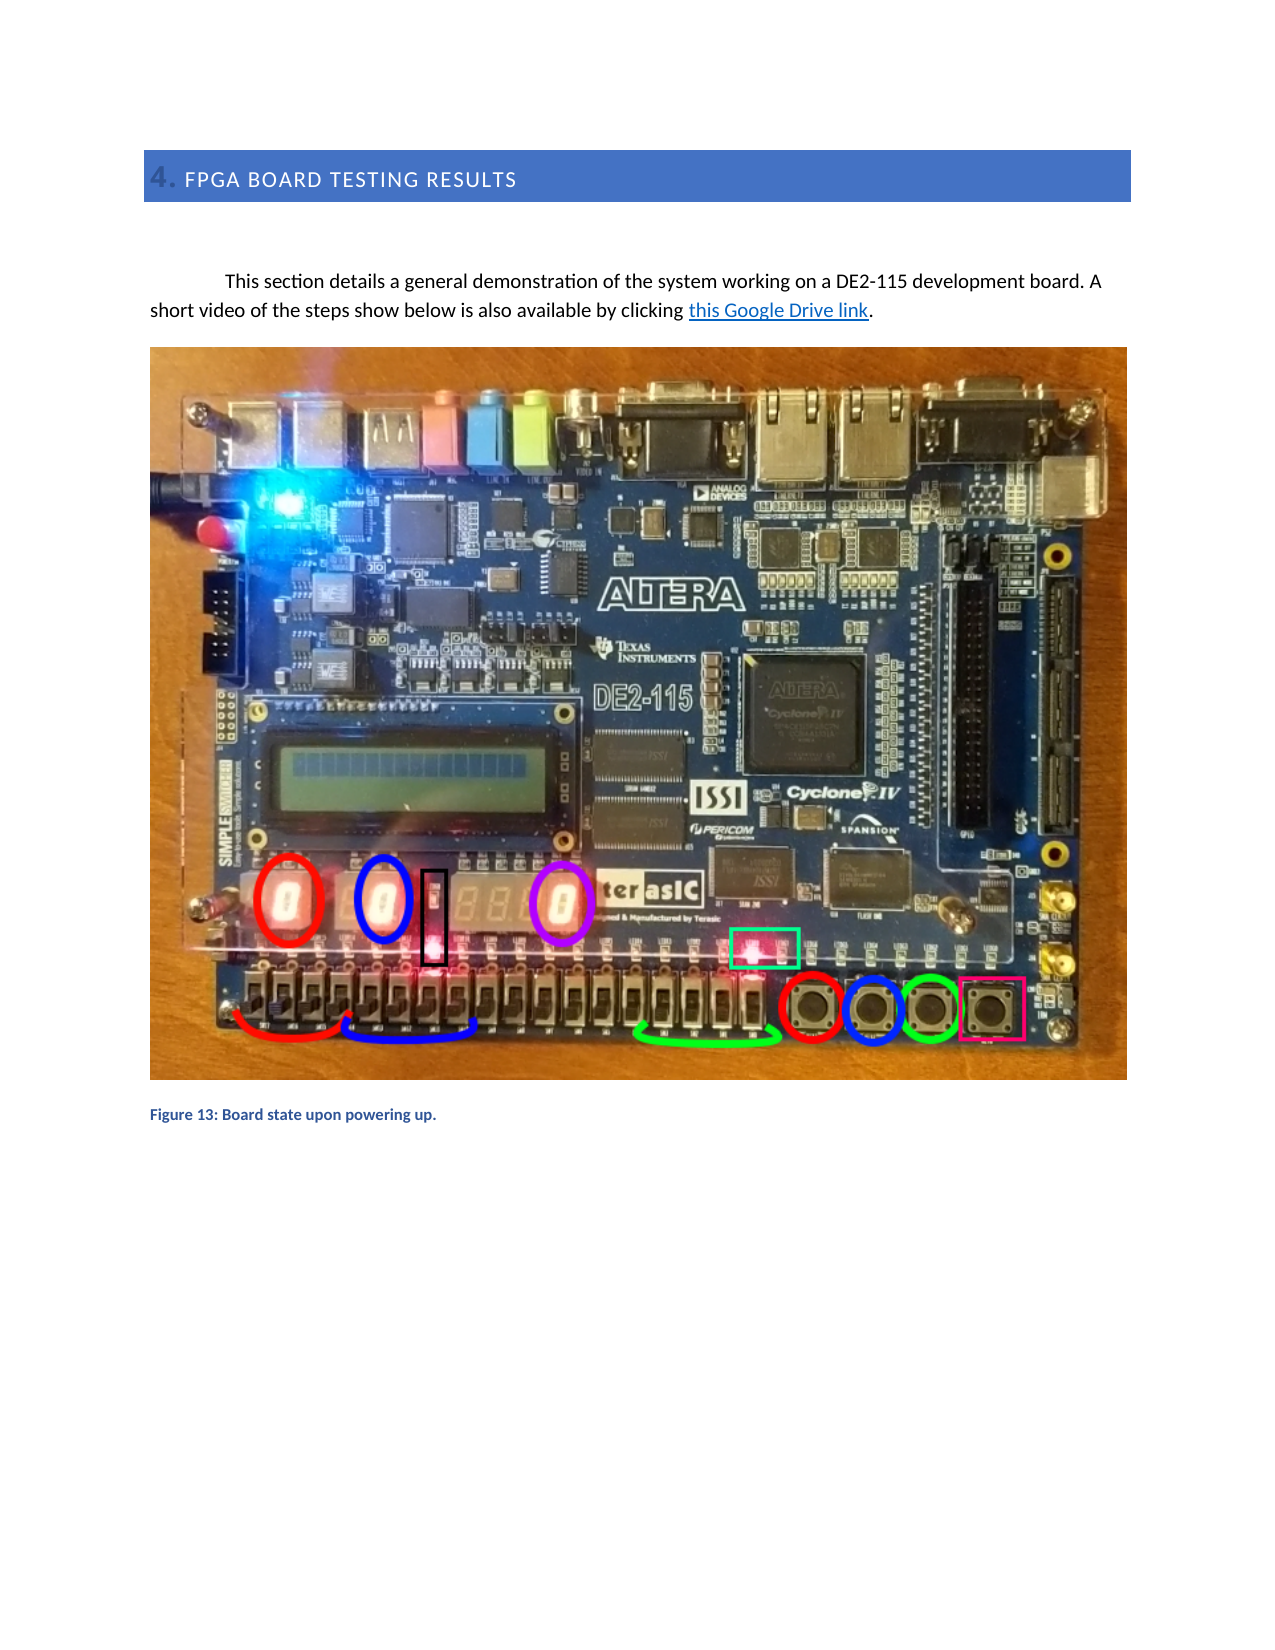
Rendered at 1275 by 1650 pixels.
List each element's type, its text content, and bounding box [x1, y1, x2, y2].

text This section details a general demonstration of the system working on a DE2-115 development board. A short video of the steps show below is also available by clicking this Google Drive link. [150, 268, 1125, 323]
subtitle 4. FPGA Board Testing results [150, 156, 1125, 196]
picture [150, 347, 1127, 1080]
